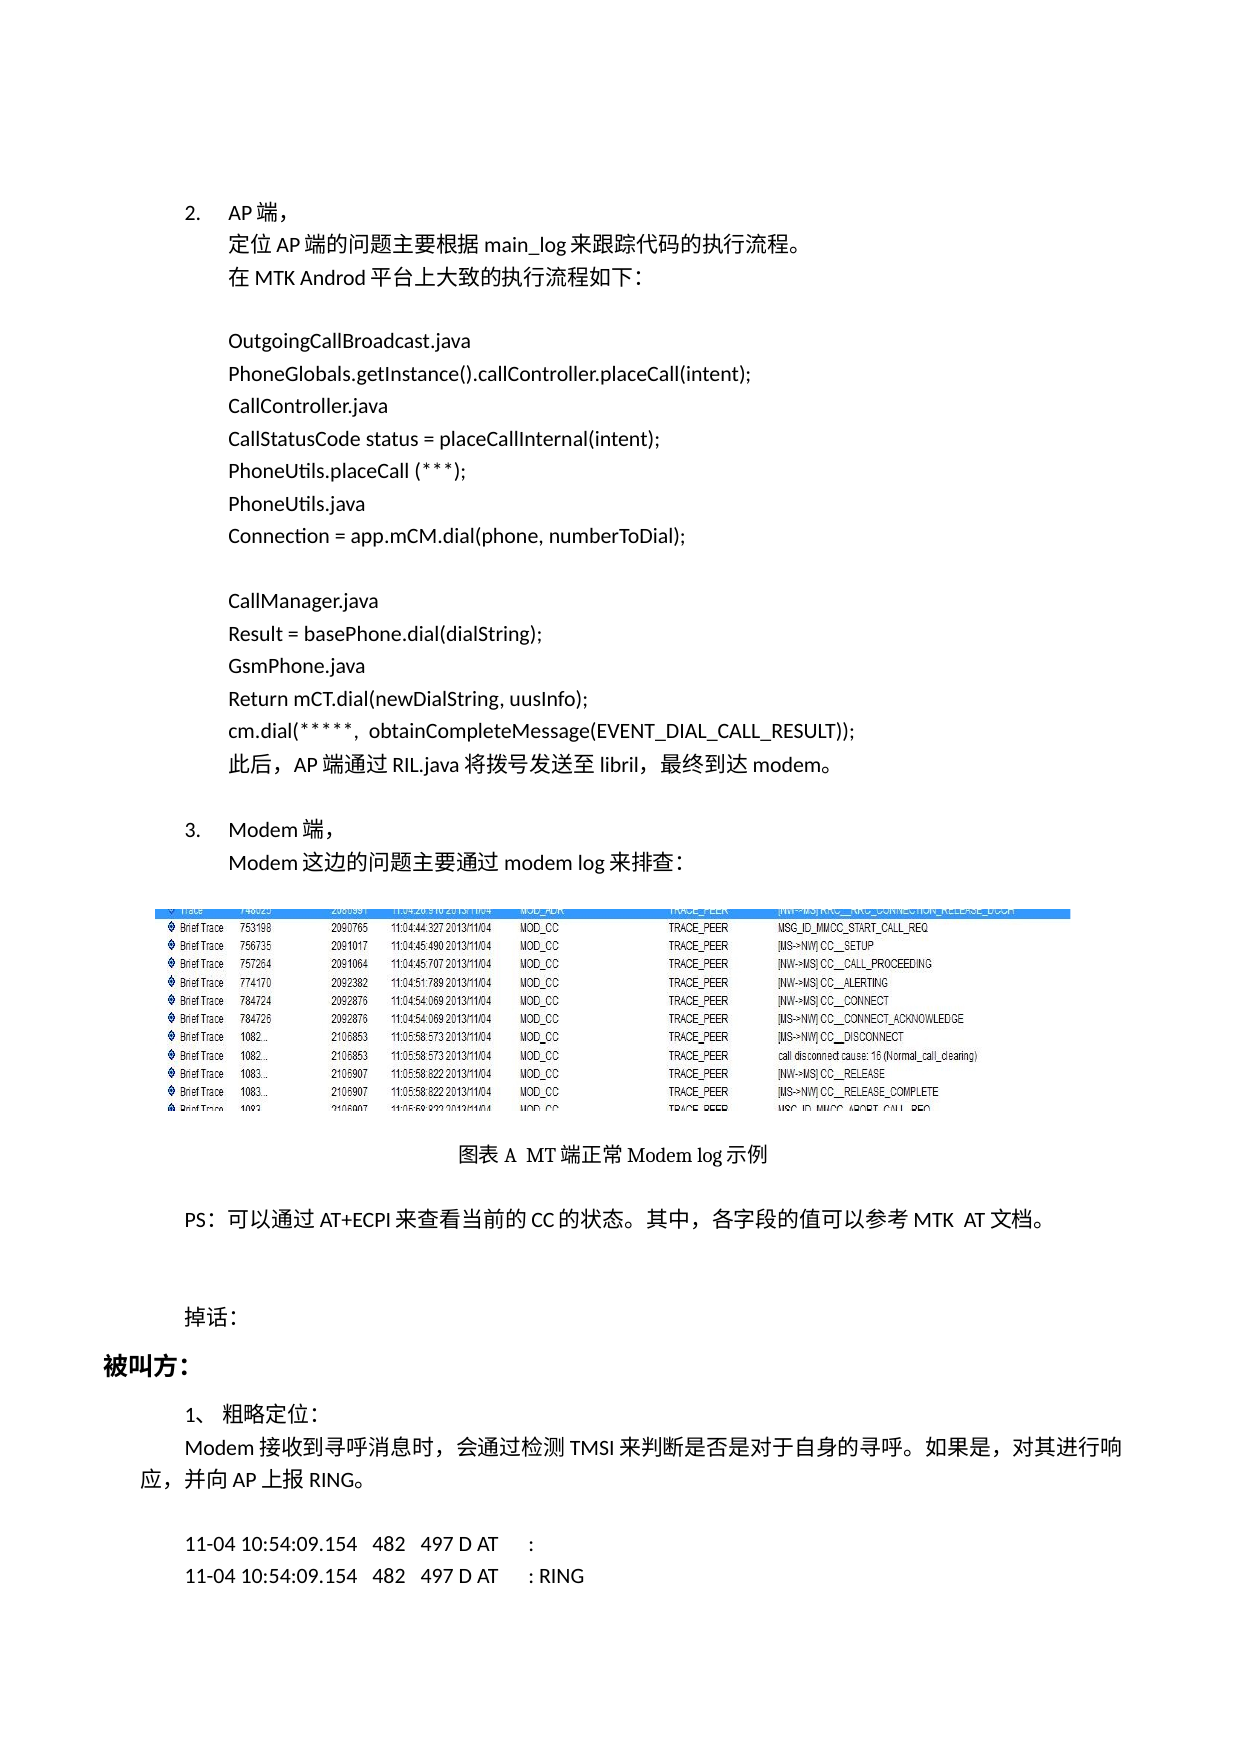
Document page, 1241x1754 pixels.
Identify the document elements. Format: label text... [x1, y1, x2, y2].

text 被叫方： [103, 1332, 1122, 1397]
list 在MTK Androd平台上大致的执行流程如下： [228, 259, 1122, 292]
text 掉话： [141, 1299, 1122, 1332]
list CallStatusCode status = placeCallInternal(intent); [228, 422, 1122, 454]
picture [155, 909, 1071, 1111]
list 此后，AP端通过RIL.java将拨号发送至libril，最终到达modem。 [228, 747, 1122, 779]
text 11-04 10:54:09.154 482 497 D AT : RING [141, 1559, 1122, 1592]
list Modem这边的问题主要通过modem log来排查： [228, 844, 1122, 877]
text 图表 A MT端正常Modem log示例 [103, 1137, 1122, 1169]
list 粗略定位： [184, 1397, 1122, 1429]
list CallController.java [228, 389, 1122, 422]
list AP端， [184, 194, 1122, 227]
text Modem接收到寻呼消息时，会通过检测TMSI来判断是否是对于自身的寻呼。如果是，对其进行响应，并向AP上报RING。 [141, 1429, 1122, 1494]
list PhoneUtils.java [228, 487, 1122, 519]
list Connection = app.mCM.dial(phone, numberToDial); [228, 519, 1122, 552]
list Result = basePhone.dial(dialString); [228, 617, 1122, 649]
text 11-04 10:54:09.154 482 497 D AT : [141, 1527, 1122, 1559]
list GsmPhone.java [228, 649, 1122, 682]
list PhoneUtils.placeCall (***); [228, 454, 1122, 487]
list 定位AP端的问题主要根据main_log来跟踪代码的执行流程。 [228, 227, 1122, 259]
text PS：可以通过AT+ECPI来查看当前的CC的状态。其中，各字段的值可以参考MTK AT文档。 [141, 1202, 1122, 1234]
list OutgoingCallBroadcast.java [228, 324, 1122, 357]
list Return mCT.dial(newDialString, uusInfo); [228, 682, 1122, 714]
list CallManager.java [228, 584, 1122, 617]
list cm.dial(*****, obtainCompleteMessage(EVENT_DIAL_CALL_RESULT)); [228, 714, 1122, 747]
list PhoneGlobals.getInstance().callController.placeCall(intent); [228, 357, 1122, 389]
list Modem端， [184, 812, 1122, 844]
